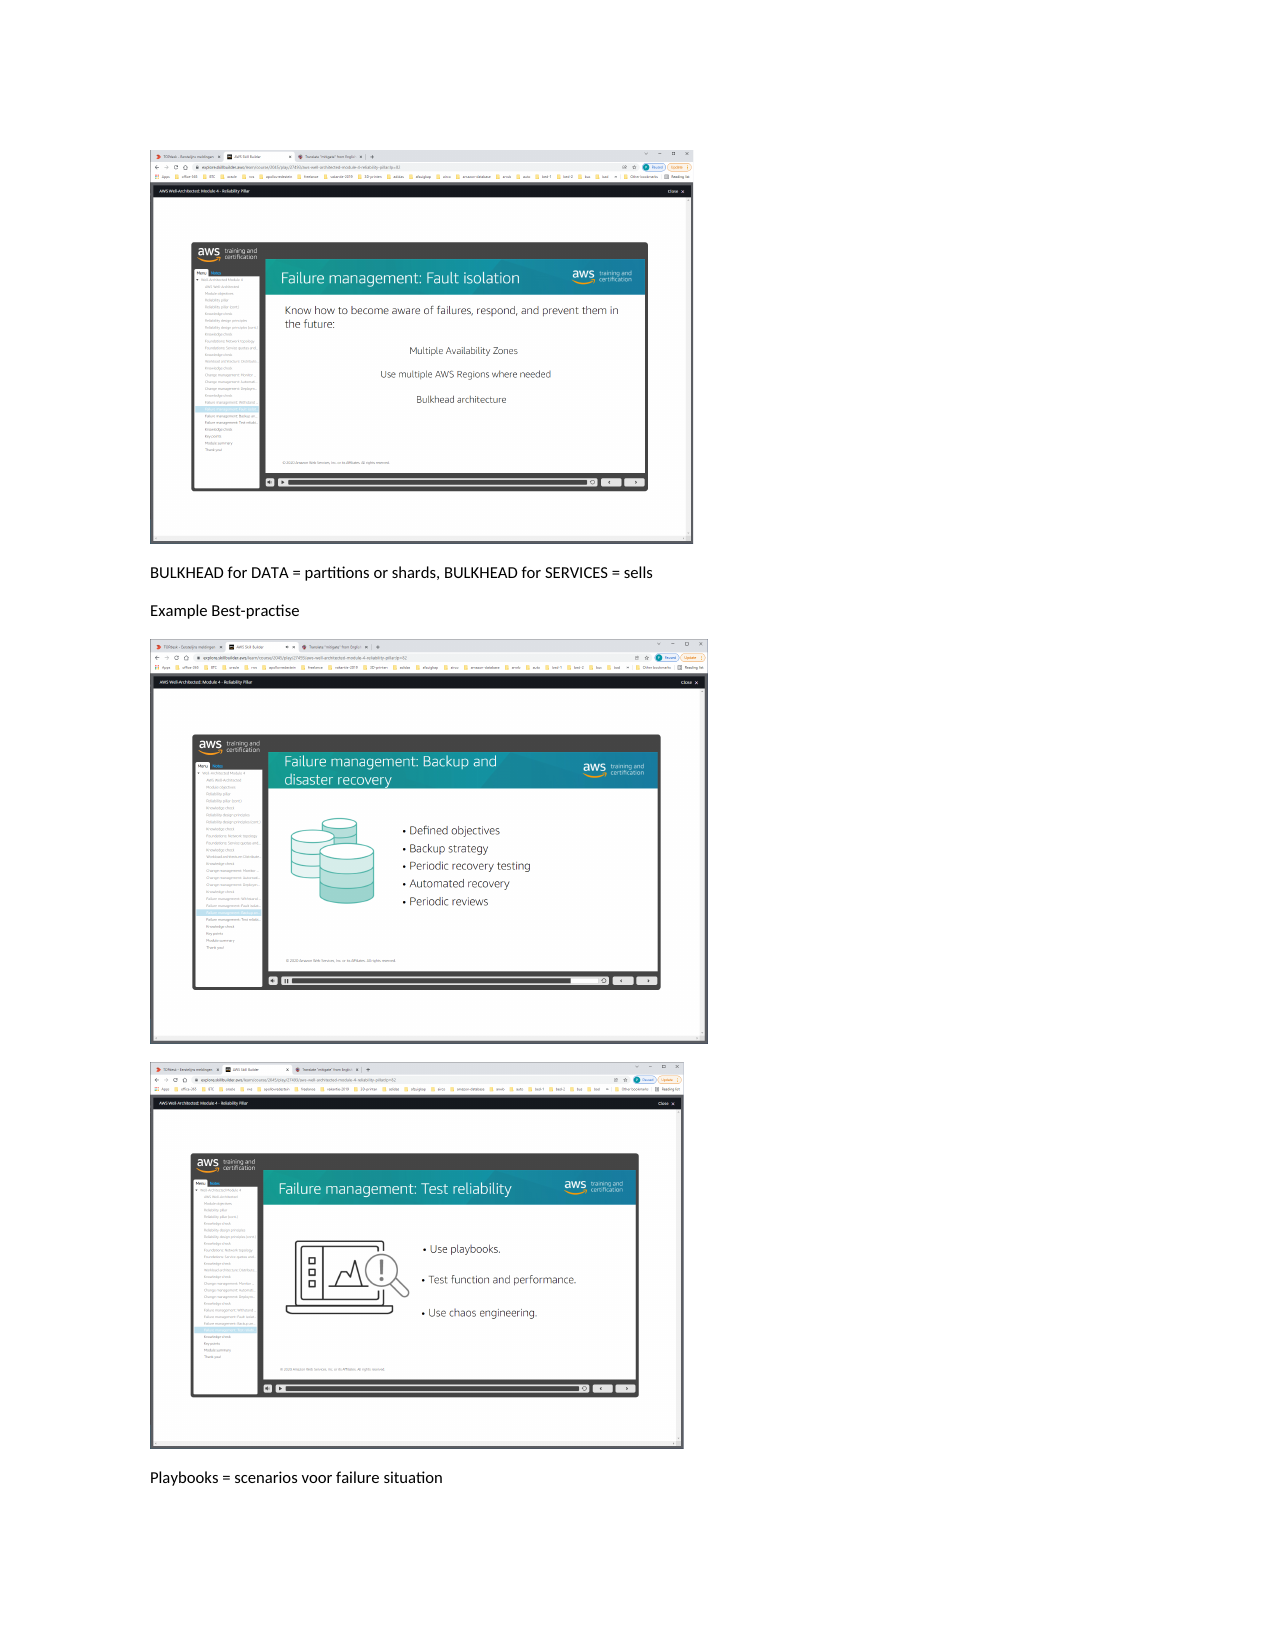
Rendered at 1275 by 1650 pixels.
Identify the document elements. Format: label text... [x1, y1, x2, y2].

text Example Best-practise [150, 601, 1125, 621]
picture [150, 150, 694, 544]
picture [150, 639, 708, 1044]
picture [150, 1062, 684, 1449]
text BULKHEAD for DATA = partitions or shards, BULKHEAD for SERVICES = sells [150, 562, 1125, 582]
text Playbooks = scenarios voor failure situation [150, 1468, 1125, 1488]
